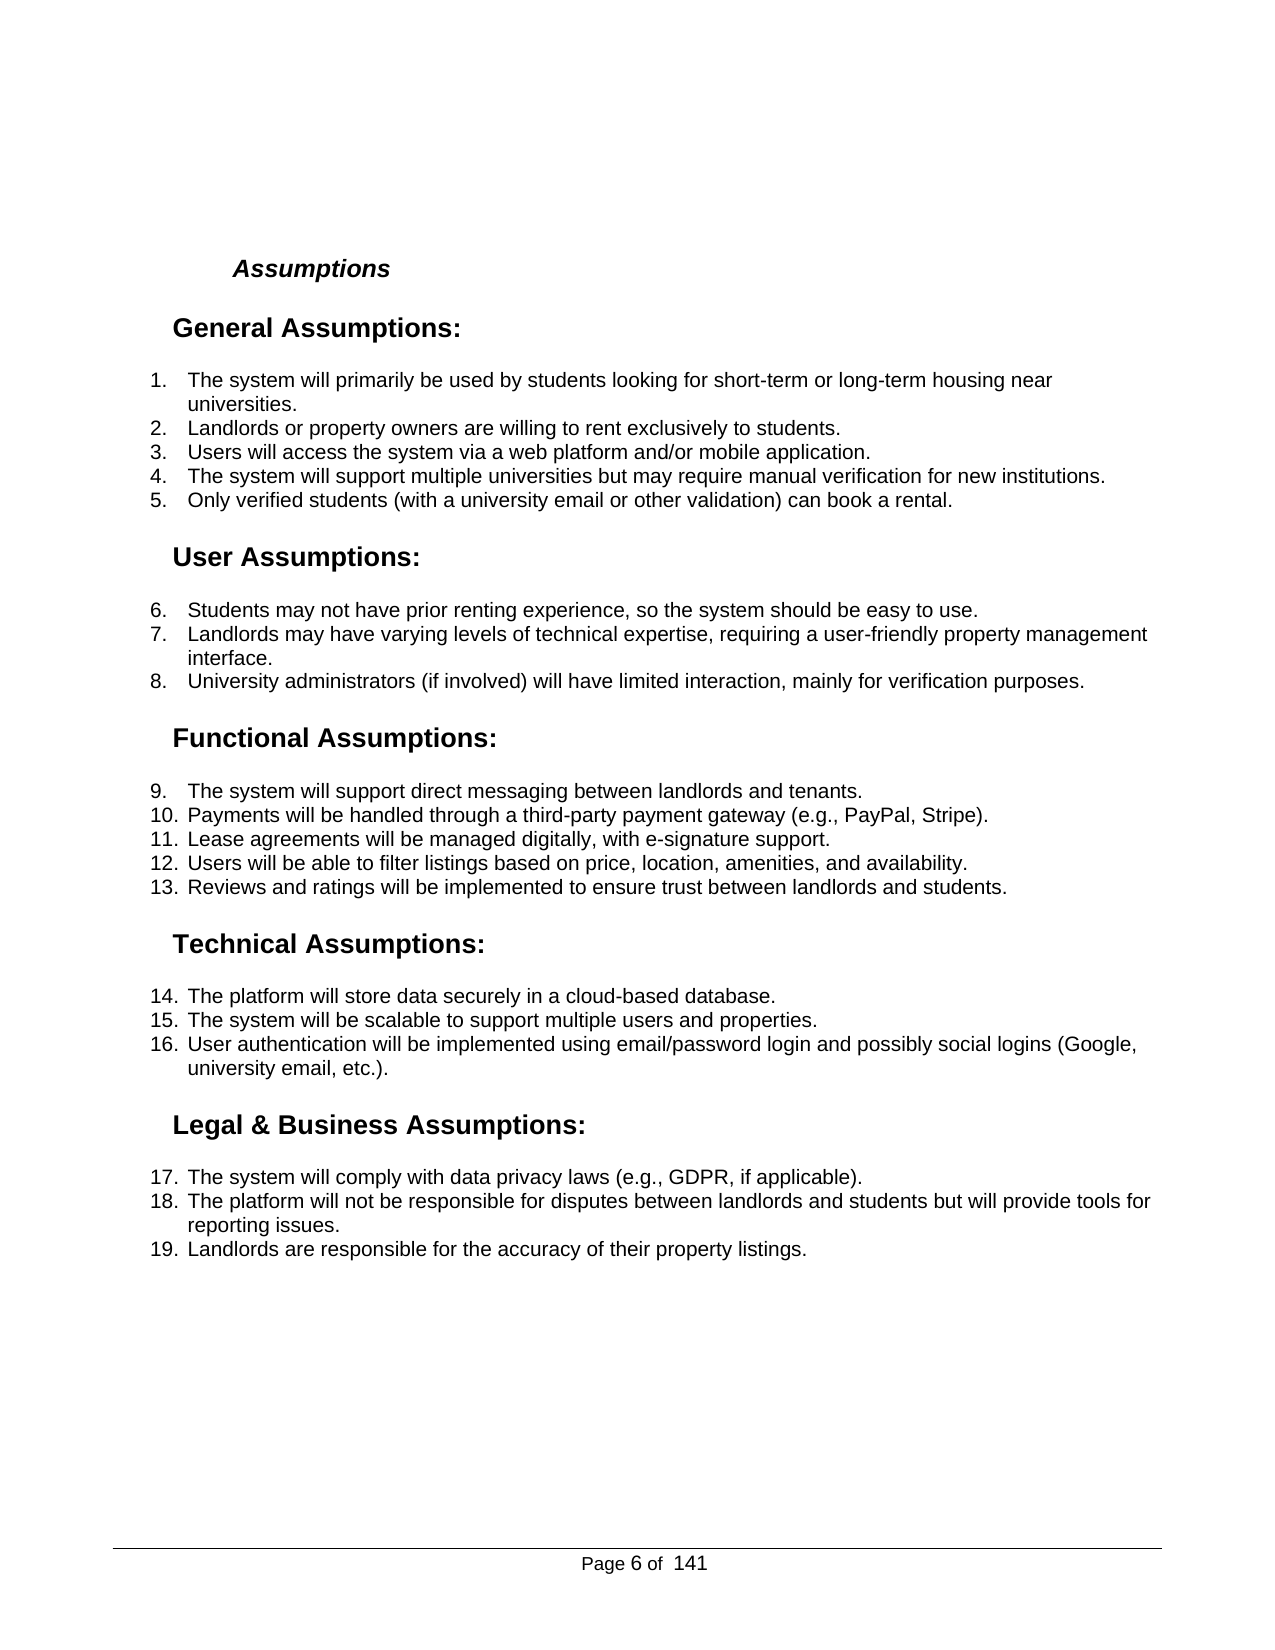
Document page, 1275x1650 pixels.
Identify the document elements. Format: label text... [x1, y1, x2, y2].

list The system will support multiple universities but may require manual verification for new institutions. [150, 464, 1162, 488]
subtitle Assumptions [172, 254, 1162, 283]
list Users will be able to filter listings based on price, location, amenities, and availability. [150, 851, 1162, 874]
list Landlords may have varying levels of technical expertise, requiring a user-friendly property management interface. [150, 621, 1162, 669]
list University administrators (if involved) will have limited interaction, mainly for verification purposes. [150, 669, 1162, 693]
subtitle General Assumptions: [172, 312, 1162, 343]
list Users will access the system via a web platform and/or mobile application. [150, 440, 1162, 464]
list The platform will store data securely in a cloud-based database. [150, 984, 1162, 1008]
list User authentication will be implemented using email/password login and possibly social logins (Google, university email, etc.). [150, 1032, 1162, 1080]
subtitle Functional Assumptions: [172, 722, 1162, 754]
list The system will primarily be used by students looking for short-term or long-term housing near universities. [150, 368, 1162, 416]
list Students may not have prior renting experience, so the system should be easy to use. [150, 597, 1162, 621]
list The system will comply with data privacy laws (e.g., GDPR, if applicable). [150, 1165, 1162, 1189]
list Reviews and ratings will be implemented to ensure trust between landlords and students. [150, 874, 1162, 898]
list The platform will not be responsible for disputes between landlords and students but will provide tools for reporting issues. [150, 1189, 1162, 1237]
subtitle Technical Assumptions: [172, 928, 1162, 959]
subtitle User Assumptions: [172, 541, 1162, 572]
list Landlords are responsible for the accuracy of their property listings. [150, 1237, 1162, 1261]
list The system will be scalable to support multiple users and properties. [150, 1008, 1162, 1032]
list Only verified students (with a university email or other validation) can book a rental. [150, 488, 1162, 512]
list Payments will be handled through a third-party payment gateway (e.g., PayPal, Stripe). [150, 803, 1162, 827]
subtitle Legal & Business Assumptions: [172, 1109, 1162, 1140]
list Lease agreements will be managed digitally, with e-signature support. [150, 827, 1162, 851]
list The system will support direct messaging between landlords and tenants. [150, 779, 1162, 803]
list Landlords or property owners are willing to rent exclusively to students. [150, 416, 1162, 440]
